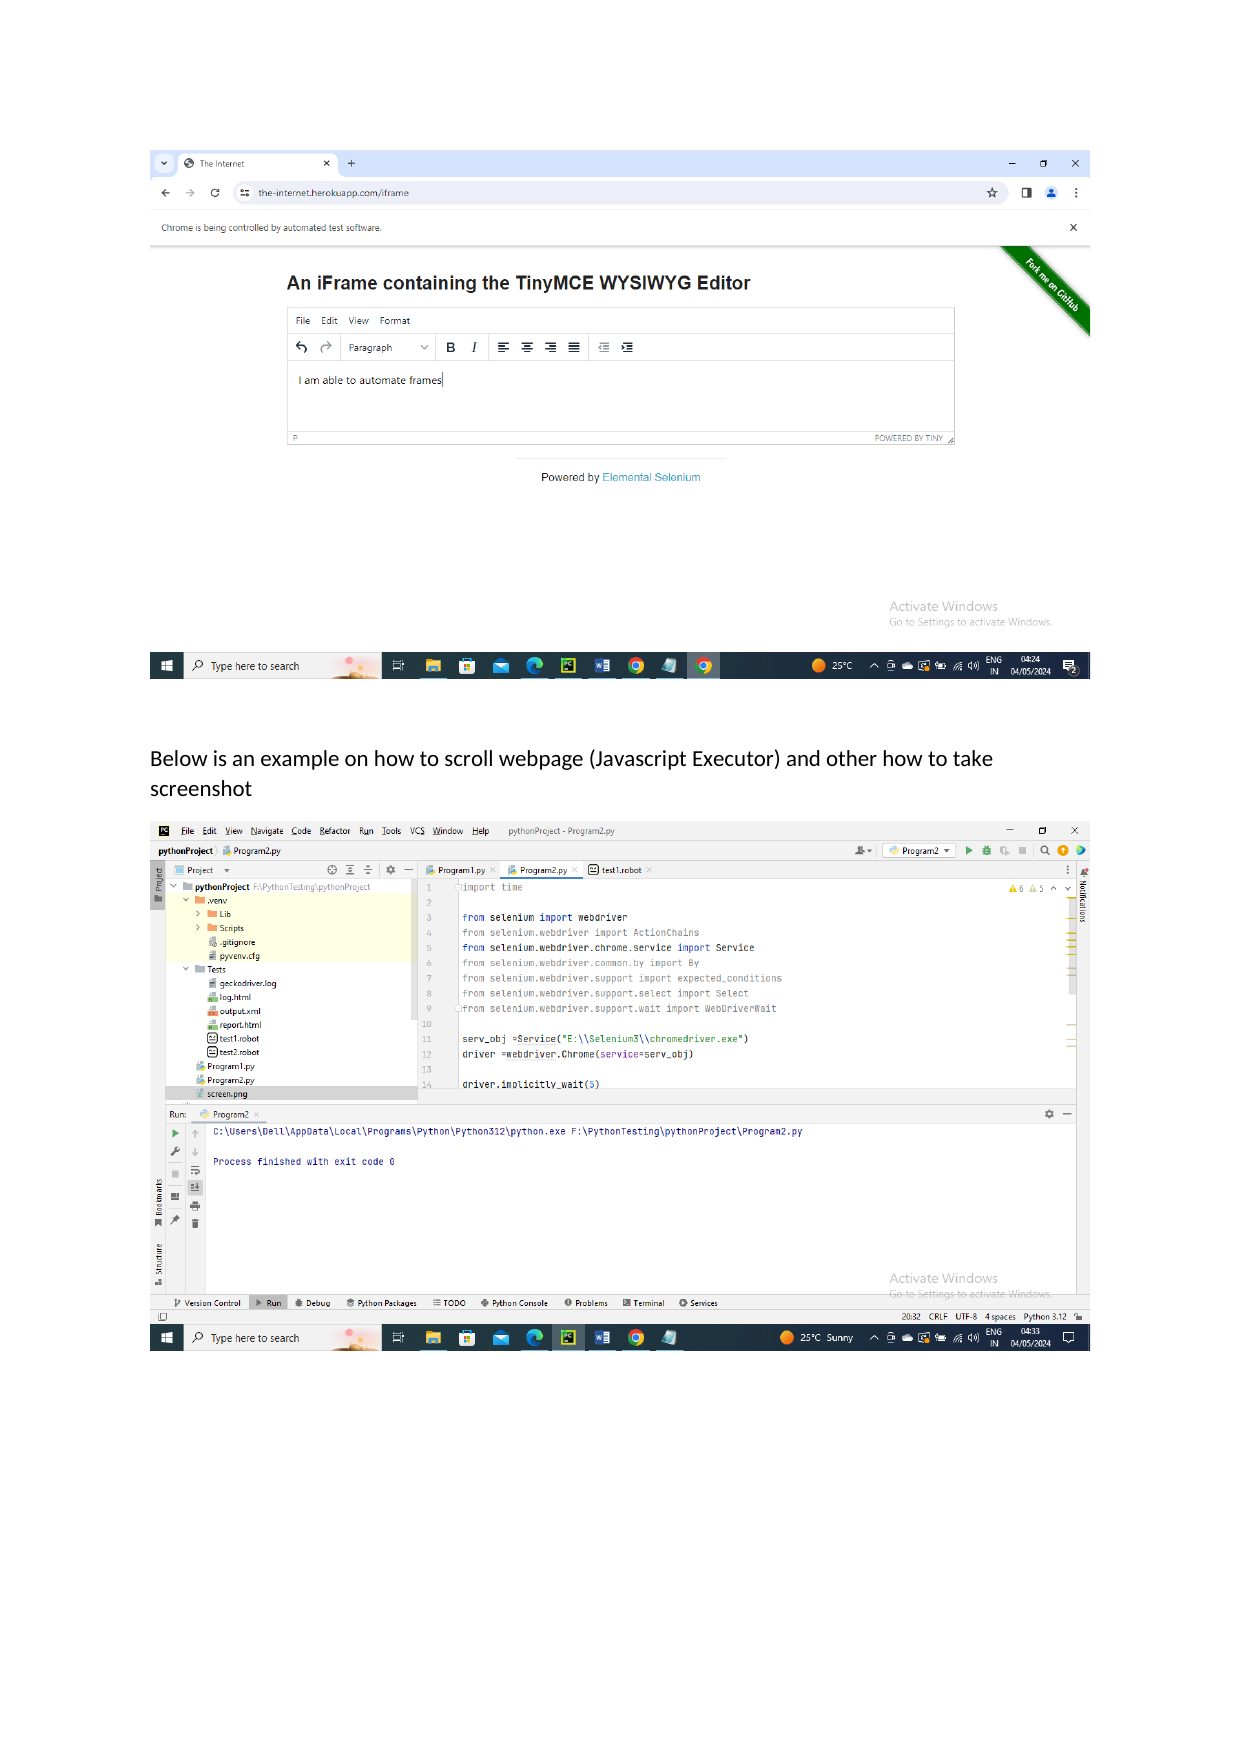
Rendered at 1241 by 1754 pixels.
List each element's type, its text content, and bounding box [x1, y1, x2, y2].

picture [150, 821, 1091, 1351]
text Below is an example on how to scroll webpage (Javascript Executor) and other how to take screenshot [150, 744, 1090, 803]
picture [150, 150, 1091, 679]
